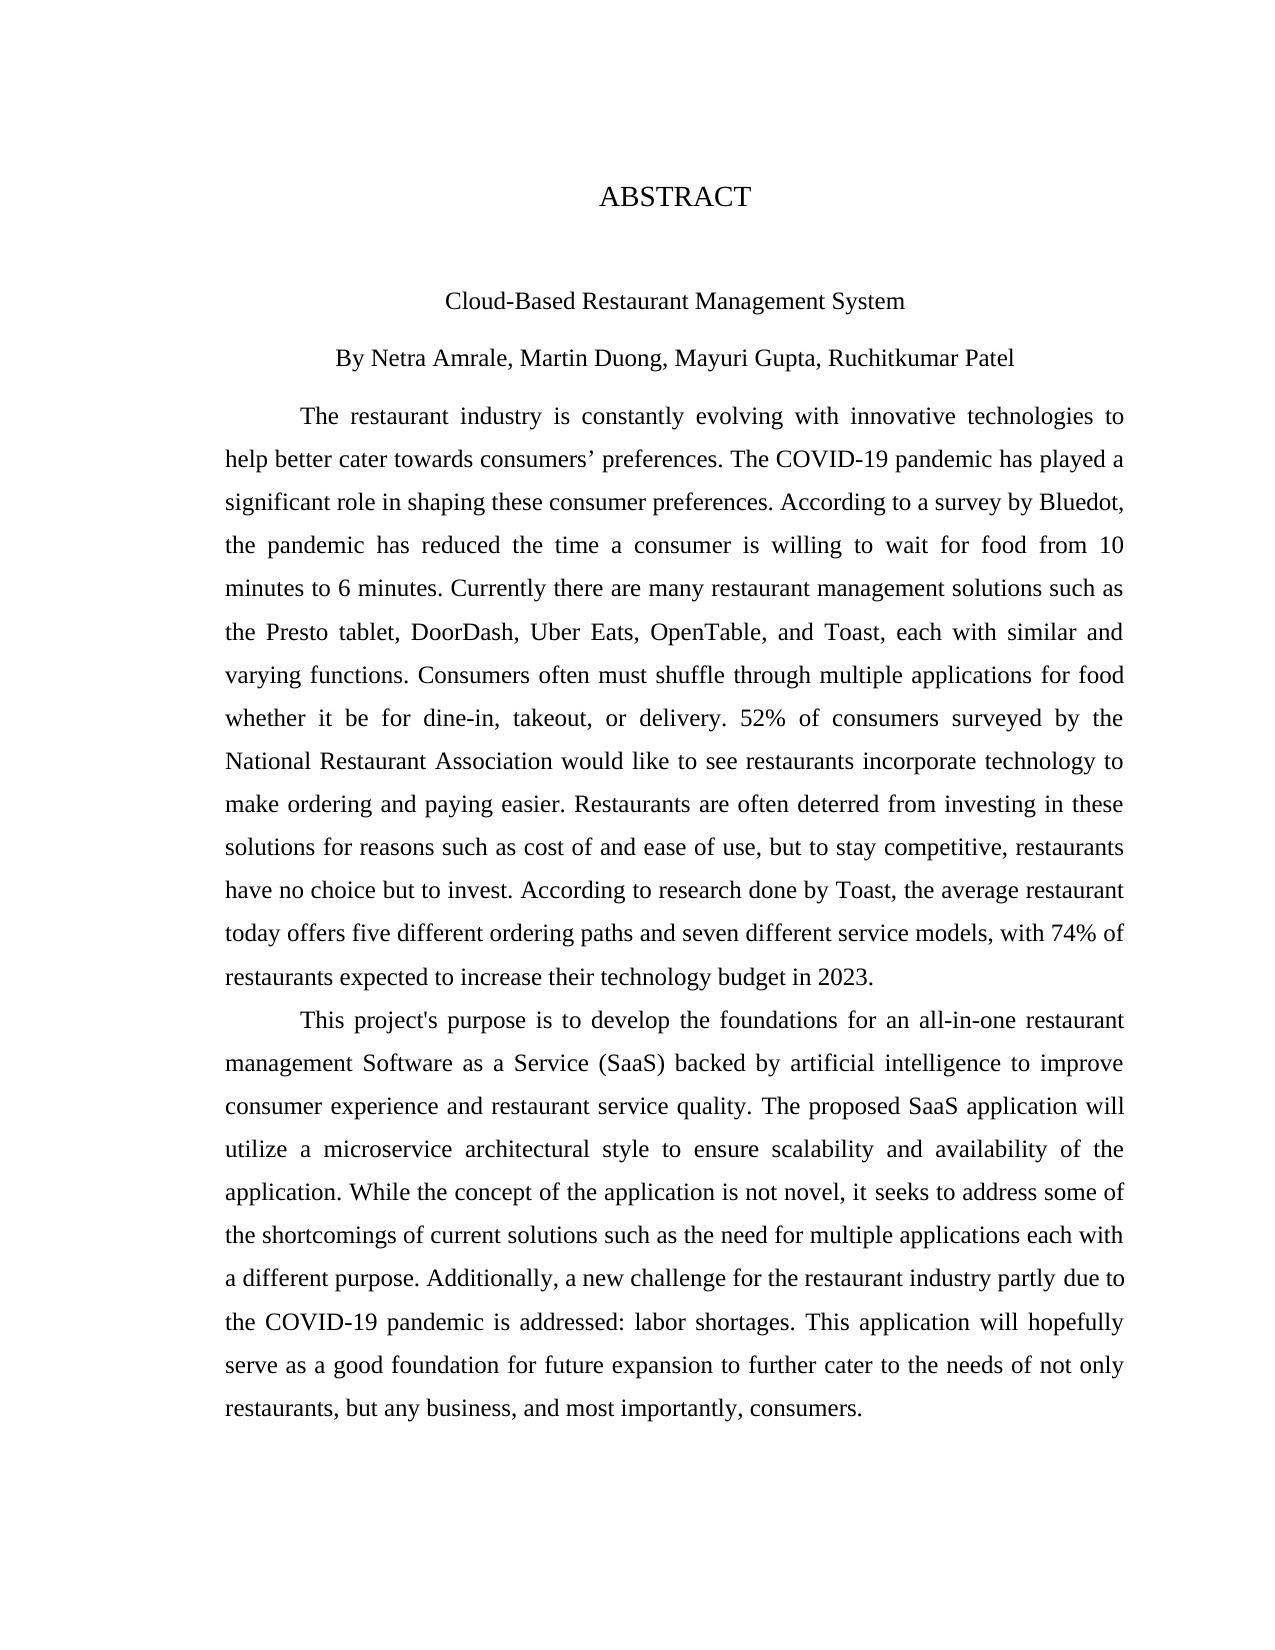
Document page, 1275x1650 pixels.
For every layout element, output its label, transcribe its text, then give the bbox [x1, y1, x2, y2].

text ABSTRACT [225, 179, 1125, 213]
text By Netra Amrale, Martin Duong, Mayuri Gupta, Ruchitkumar Patel [225, 343, 1125, 372]
text This project's purpose is to develop the foundations for an all-in-one restaurant management Software as a Service (SaaS) backed by artificial intelligence to improve consumer experience and restaurant service quality. The proposed SaaS application will utilize a microservice architectural style to ensure scalability and availability of the application. While the concept of the application is not novel, it seeks to address some of the shortcomings of current solutions such as the need for multiple applications each with a different purpose. Additionally, a new challenge for the restaurant industry partly due to the COVID-19 pandemic is addressed: labor shortages. This application will hopefully serve as a good foundation for future expansion to further cater to the needs of not only restaurants, but any business, and most importantly, consumers. [225, 1163, 1125, 1422]
text This project's purpose is to develop the foundations for an all-in-one restaurant management Software as a Service (SaaS) backed by artificial intelligence to improve consumer experience and restaurant service quality. The proposed SaaS application will utilize a microservice architectural style to ensure scalability and availability of the application. While the concept of the application is not novel, it seeks to address some of the shortcomings of current solutions such as the need for multiple applications each with a different purpose. Additionally, a new challenge for the restaurant industry partly due to the COVID-19 pandemic is addressed: labor shortages. This application will hopefully serve as a good foundation for future expansion to further cater to the needs of not only restaurants, but any business, and most importantly, consumers. [225, 1005, 1125, 1134]
text Cloud-Based Restaurant Management System [225, 286, 1125, 315]
text The restaurant industry is constantly evolving with innovative technologies to help better cater towards consumers’ preferences. The COVID-19 pandemic has played a significant role in shaping these consumer preferences. According to a survey by Bluedot, the pandemic has reduced the time a consumer is willing to wait for food from 10 minutes to 6 minutes. Currently there are many restaurant management solutions such as the Presto tablet, DoorDash, Uber Eats, OpenTable, and Toast, each with similar and varying functions. Consumers often must shuffle through multiple applications for food whether it be for dine-in, takeout, or delivery. 52% of consumers surveyed by the National Restaurant Association would like to see restaurants incorporate technology to make ordering and paying easier. Restaurants are often deterred from investing in these solutions for reasons such as cost of and ease of use, but to stay competitive, restaurants have no choice but to invest. According to research done by Toast, the average restaurant today offers five different ordering paths and seven different service models, with 74% of restaurants expected to increase their technology budget in 2023. [225, 401, 1125, 990]
